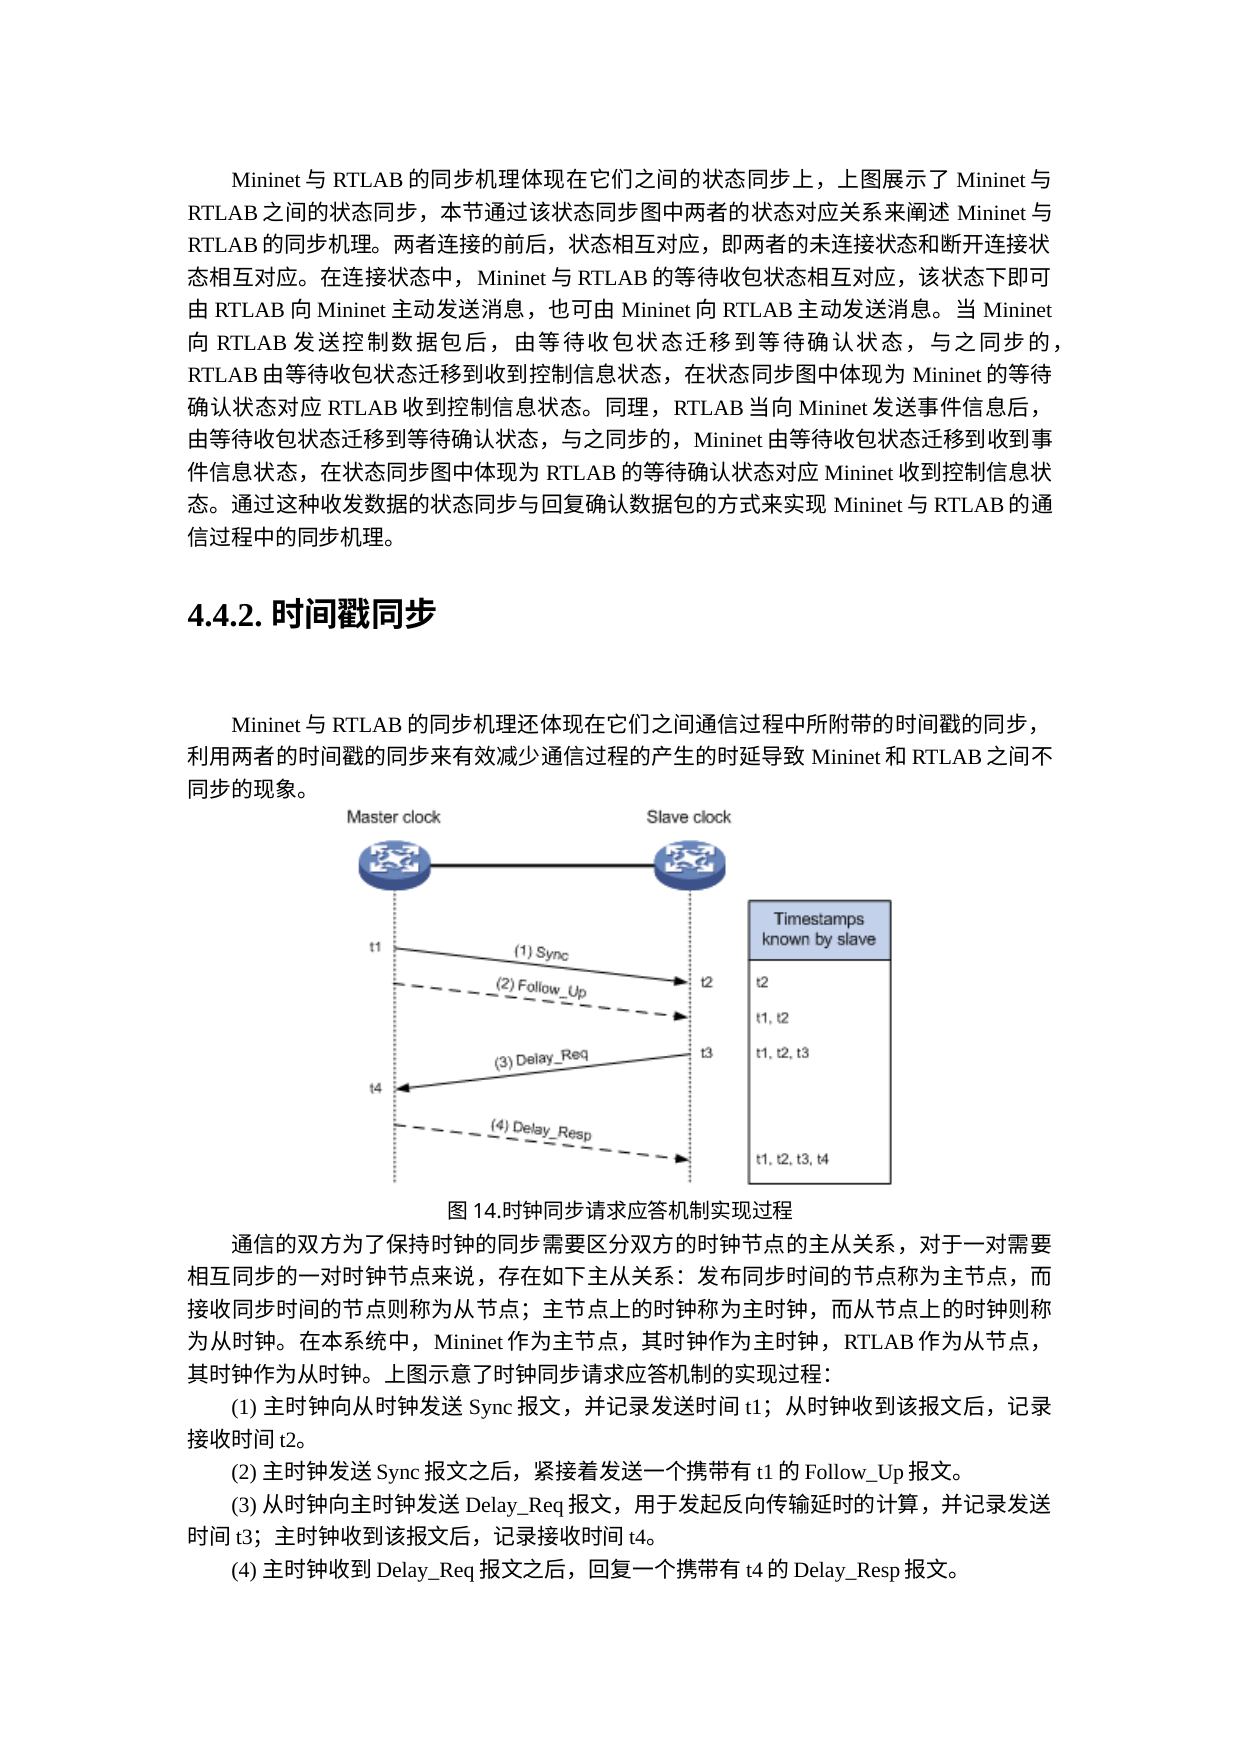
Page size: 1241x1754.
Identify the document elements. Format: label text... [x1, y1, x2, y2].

text Mininet与RTLAB的同步机理还体现在它们之间通信过程中所附带的时间戳的同步，利用两者的时间戳的同步来有效减少通信过程的产生的时延导致Mininet和RTLAB之间不同步的现象。 [187, 706, 1053, 804]
picture [346, 803, 895, 1188]
subtitle 4.4.2. 时间戳同步 [187, 579, 1053, 644]
text Mininet与RTLAB的同步机理体现在它们之间的状态同步上，上图展示了Mininet与RTLAB之间的状态同步，本节通过该状态同步图中两者的状态对应关系来阐述Mininet与RTLAB的同步机理。两者连接的前后，状态相互对应，即两者的未连接状态和断开连接状态相互对应。在连接状态中，Mininet与RTLAB的等待收包状态相互对应，该状态下即可由RTLAB向Mininet主动发送消息，也可由Mininet向RTLAB主动发送消息。当Mininet向RTLAB发送控制数据包后，由等待收包状态迁移到等待确认状态，与之同步的，RTLAB由等待收包状态迁移到收到控制信息状态，在状态同步图中体现为Mininet的等待确认状态对应RTLAB收到控制信息状态。同理，RTLAB当向Mininet发送事件信息后，由等待收包状态迁移到等待确认状态，与之同步的，Mininet由等待收包状态迁移到收到事件信息状态，在状态同步图中体现为RTLAB的等待确认状态对应Mininet收到控制信息状态。通过这种收发数据的状态同步与回复确认数据包的方式来实现Mininet与RTLAB的通信过程中的同步机理。 [187, 162, 1053, 552]
text 通信的双方为了保持时钟的同步需要区分双方的时钟节点的主从关系，对于一对需要相互同步的一对时钟节点来说，存在如下主从关系：发布同步时间的节点称为主节点，而接收同步时间的节点则称为从节点；主节点上的时钟称为主时钟，而从节点上的时钟则称为从时钟。在本系统中，Mininet作为主节点，其时钟作为主时钟，RTLAB作为从节点，其时钟作为从时钟。上图示意了时钟同步请求应答机制的实现过程： [187, 1226, 1053, 1389]
text 图 14.时钟同步请求应答机制实现过程 [187, 1194, 1053, 1226]
text (2) 主时钟发送Sync报文之后，紧接着发送一个携带有t1的Follow_Up报文。 [187, 1454, 1053, 1486]
text (3) 从时钟向主时钟发送Delay_Req报文，用于发起反向传输延时的计算，并记录发送时间t3；主时钟收到该报文后，记录接收时间t4。 [187, 1486, 1053, 1551]
text (4) 主时钟收到Delay_Req报文之后，回复一个携带有t4的Delay_Resp报文。 [187, 1551, 1053, 1584]
text (1) 主时钟向从时钟发送Sync报文，并记录发送时间t1；从时钟收到该报文后，记录接收时间t2。 [187, 1389, 1053, 1454]
